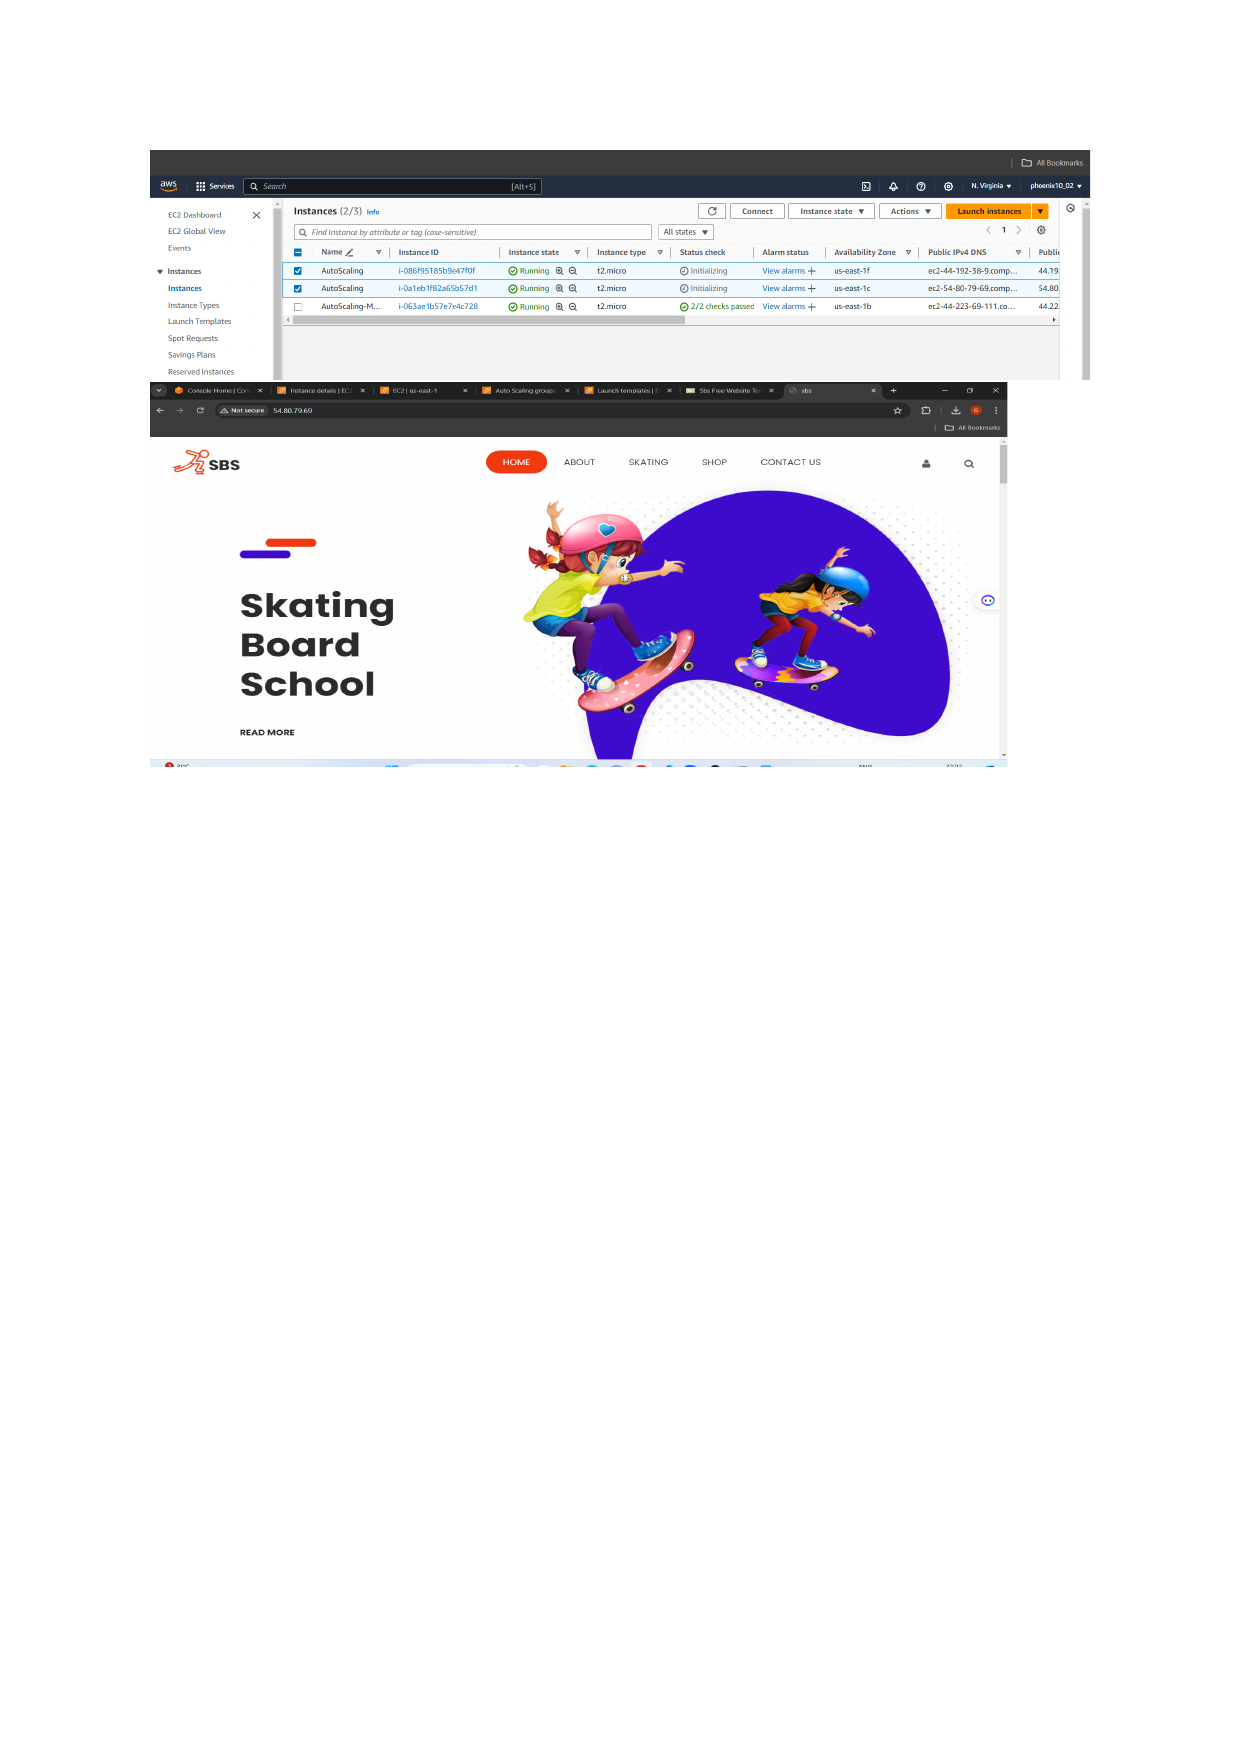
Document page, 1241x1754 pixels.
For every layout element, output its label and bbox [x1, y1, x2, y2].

picture [150, 382, 1008, 767]
picture [150, 150, 1091, 380]
